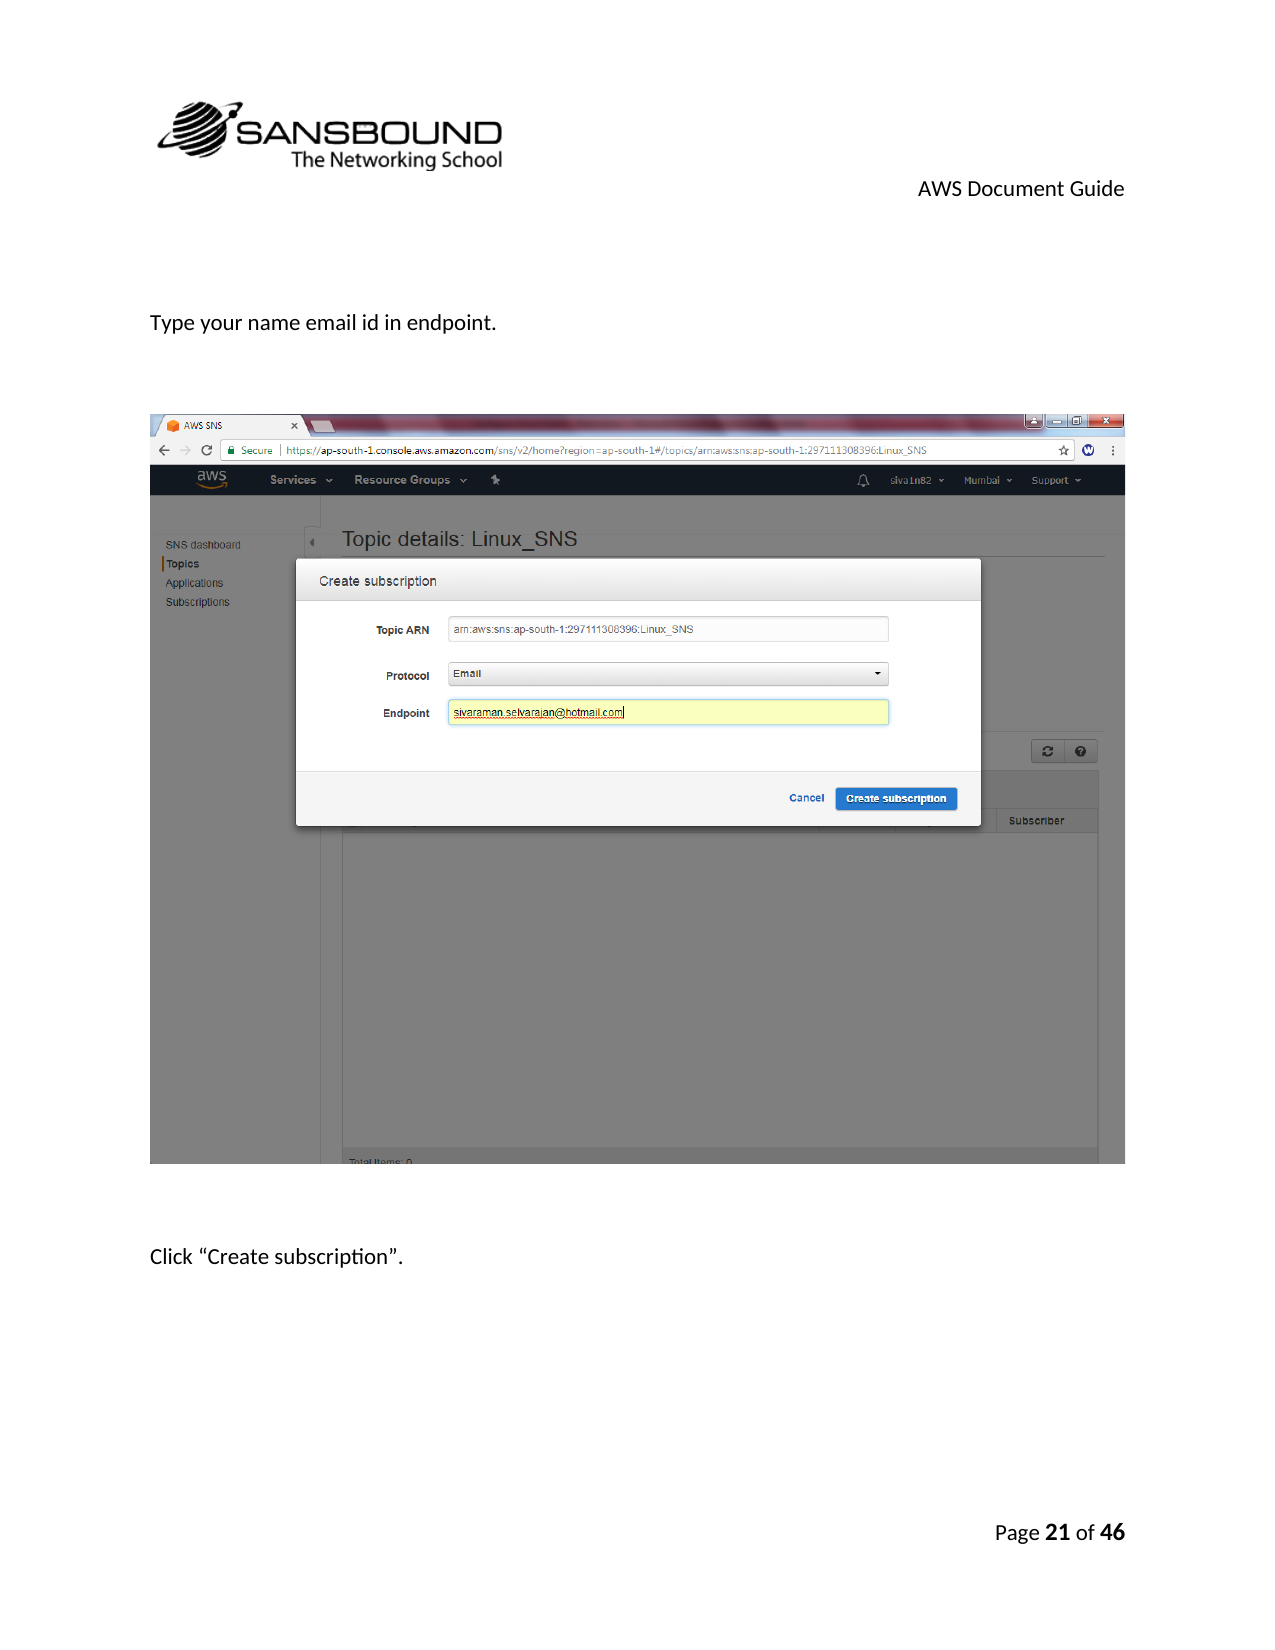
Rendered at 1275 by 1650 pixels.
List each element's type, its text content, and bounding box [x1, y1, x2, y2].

picture [150, 414, 1125, 1164]
text Click “Create subscription”. [150, 1242, 1125, 1270]
text Type your name email id in endpoint. [150, 308, 1125, 336]
picture [150, 75, 514, 197]
